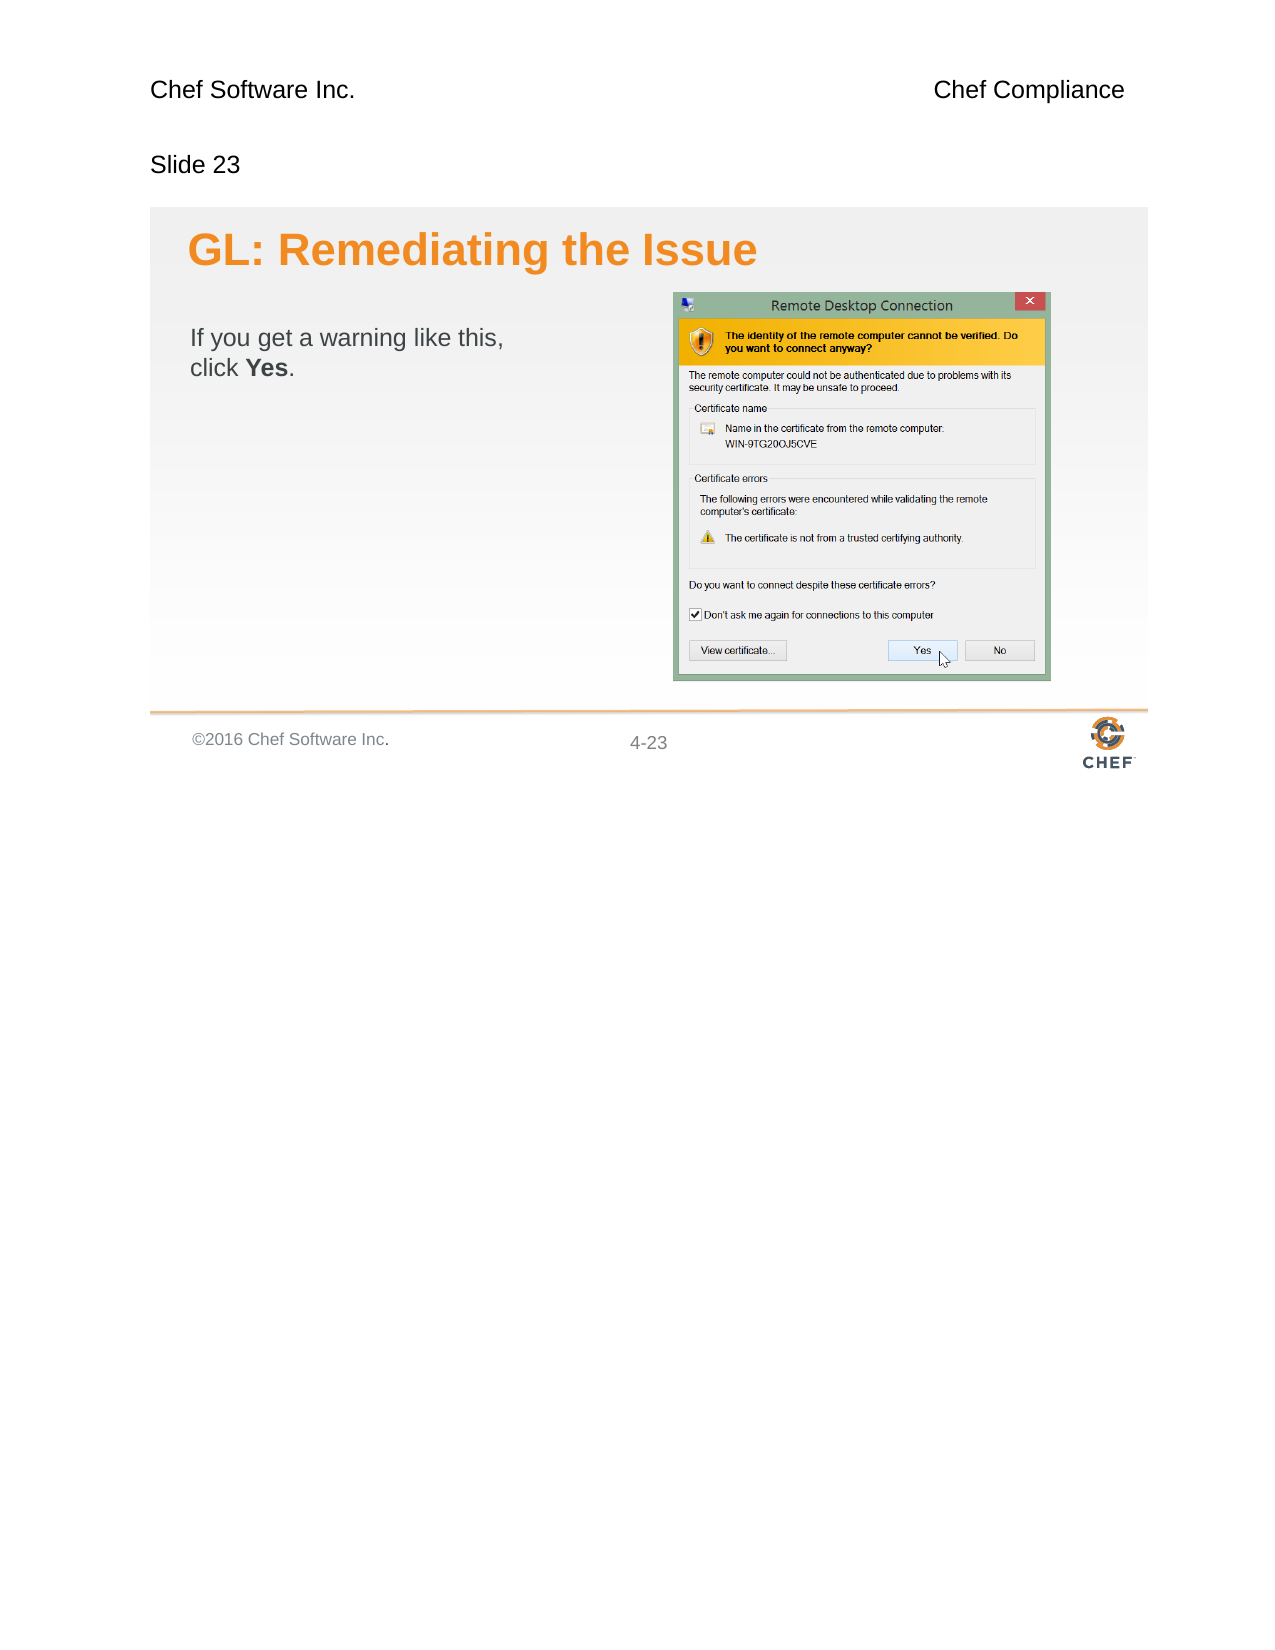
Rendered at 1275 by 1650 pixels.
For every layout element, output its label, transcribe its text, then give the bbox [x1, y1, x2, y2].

text Slide 23 [150, 150, 1125, 179]
